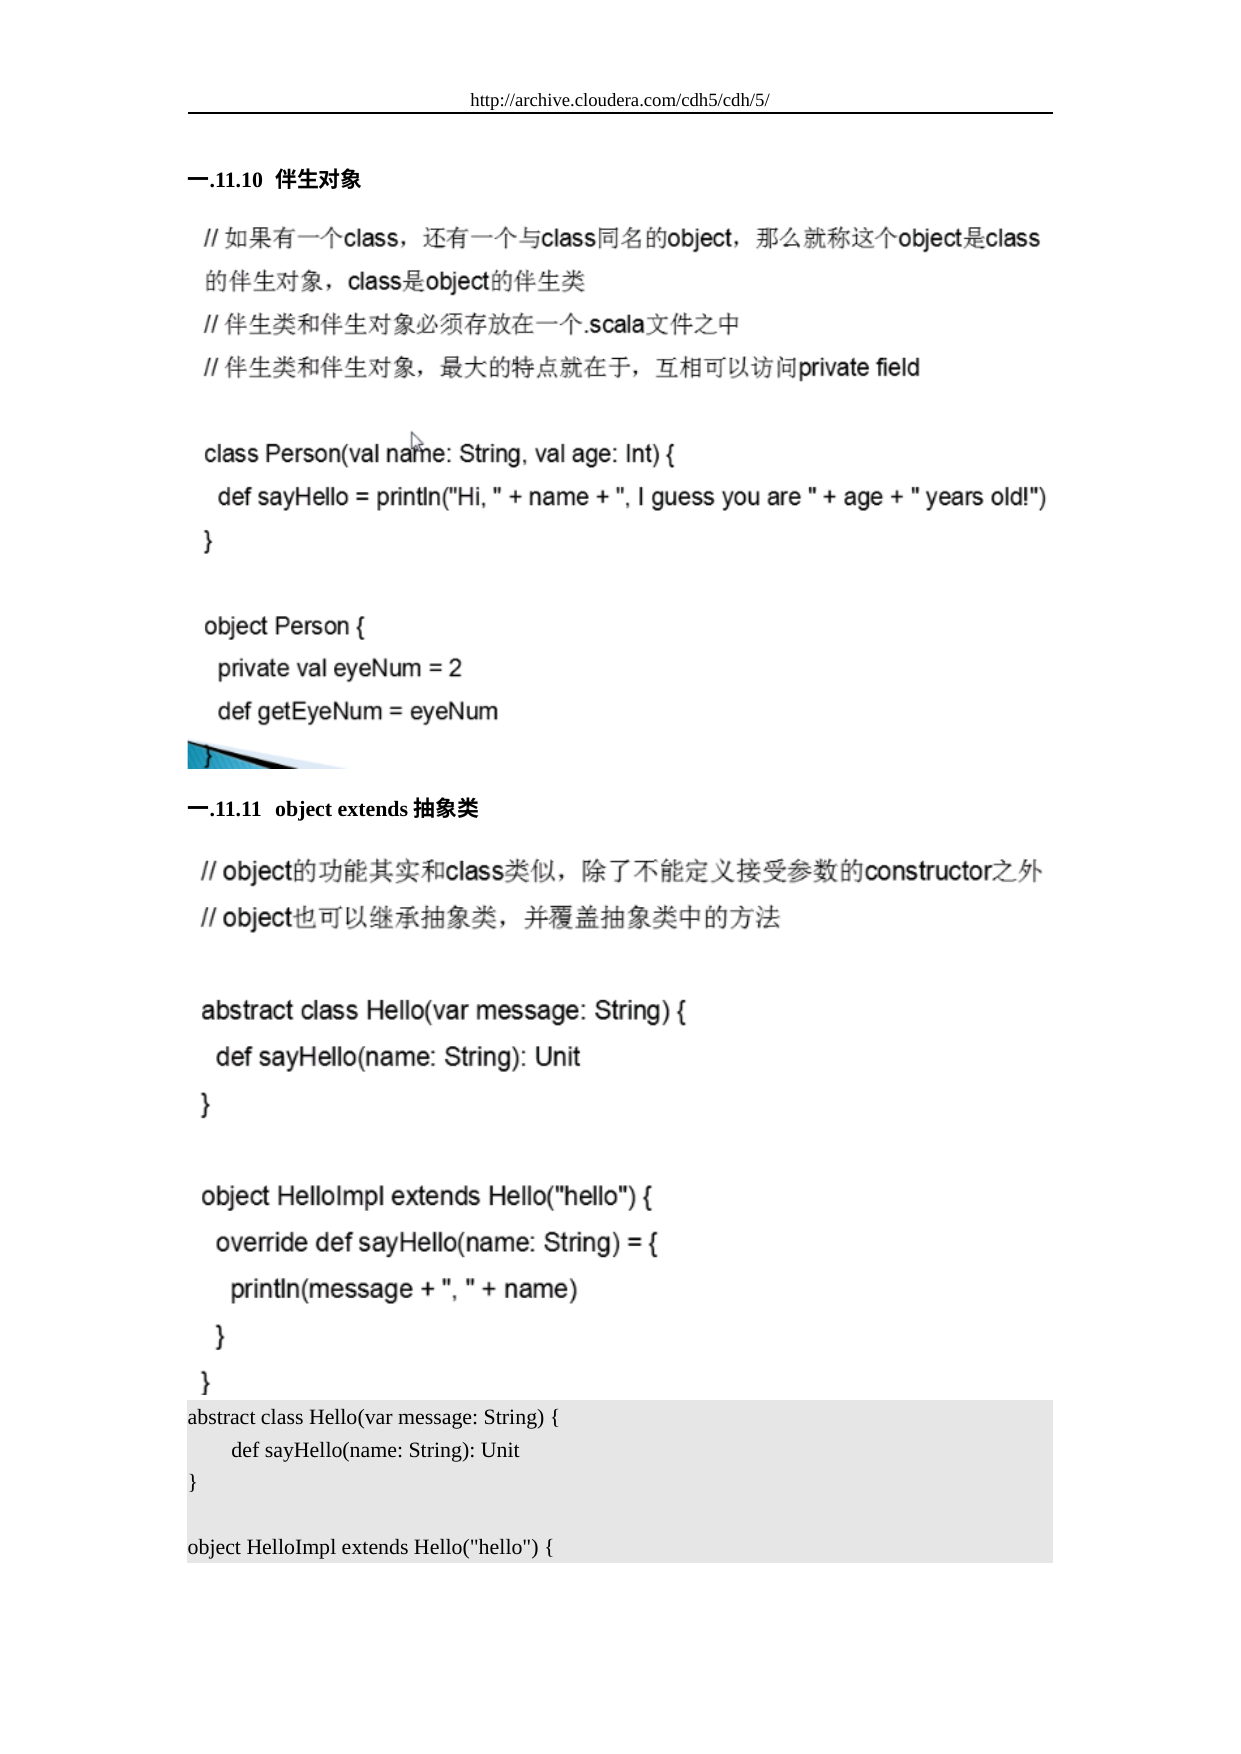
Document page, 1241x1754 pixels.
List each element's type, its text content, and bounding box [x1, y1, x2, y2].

subtitle object extends 抽象类 [187, 791, 1053, 823]
picture [187, 217, 1053, 769]
subtitle 伴生对象 [187, 162, 1053, 194]
text object HelloImpl extends Hello("hello") { [187, 1530, 1053, 1563]
text abstract class Hello(var message: String) { [187, 1400, 1053, 1433]
text def sayHello(name: String): Unit [187, 1433, 1053, 1465]
picture [187, 847, 1053, 1395]
text } [187, 1465, 1053, 1498]
